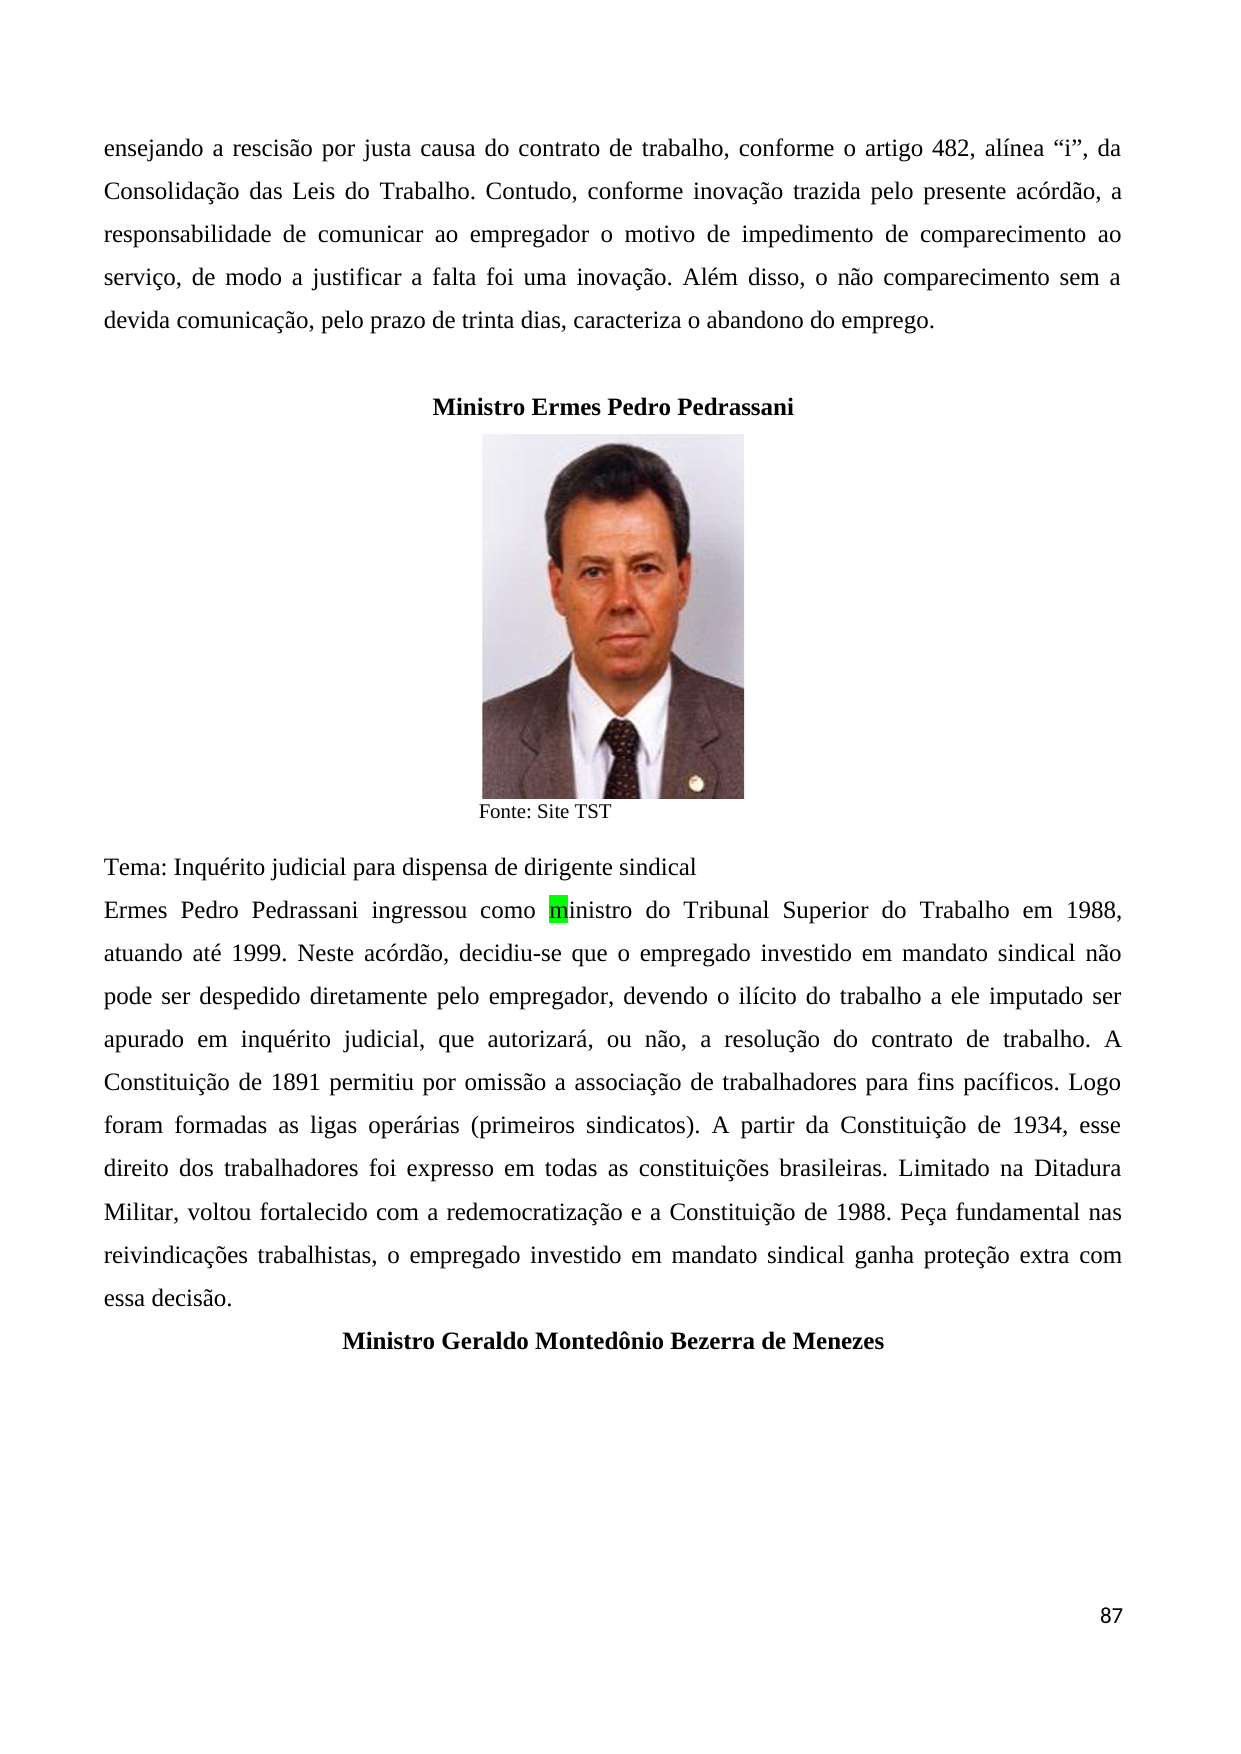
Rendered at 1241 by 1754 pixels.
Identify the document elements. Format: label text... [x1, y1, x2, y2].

text Fonte: Site TST [403, 799, 1123, 823]
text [103, 133, 1123, 334]
picture [482, 434, 745, 799]
text Tema: Inquérito judicial para dispensa de dirigente sindical [103, 852, 1123, 880]
text Ministro Ermes Pedro Pedrassani [103, 392, 1123, 420]
text Ministro Geraldo Montedônio Bezerra de Menezes [103, 1326, 1123, 1355]
text Ermes Pedro Pedrassani ingressou como ministro do Tribunal Superior do Trabalho em 1988, atuando até 1999. Neste acórdão, decidiu-se que o empregado investido em mandato sindical não pode ser despedido diretamente pelo empregador, devendo o ilícito do trabalho a ele imputado ser apurado em inquérito judicial, que autorizará, ou não, a resolução do contrato de trabalho. A Constituição de 1891 permitiu por omissão a associação de trabalhadores para fins pacíficos. Logo foram formadas as ligas operárias (primeiros sindicatos). A partir da Constituição de 1934, esse direito dos trabalhadores foi expresso em todas as constituições brasileiras. Limitado na Ditadura Militar, voltou fortalecido com a redemocratização e a Constituição de 1988. Peça fundamental nas reivindicações trabalhistas, o empregado investido em mandato sindical ganha proteção extra com essa decisão. [103, 895, 1123, 1312]
